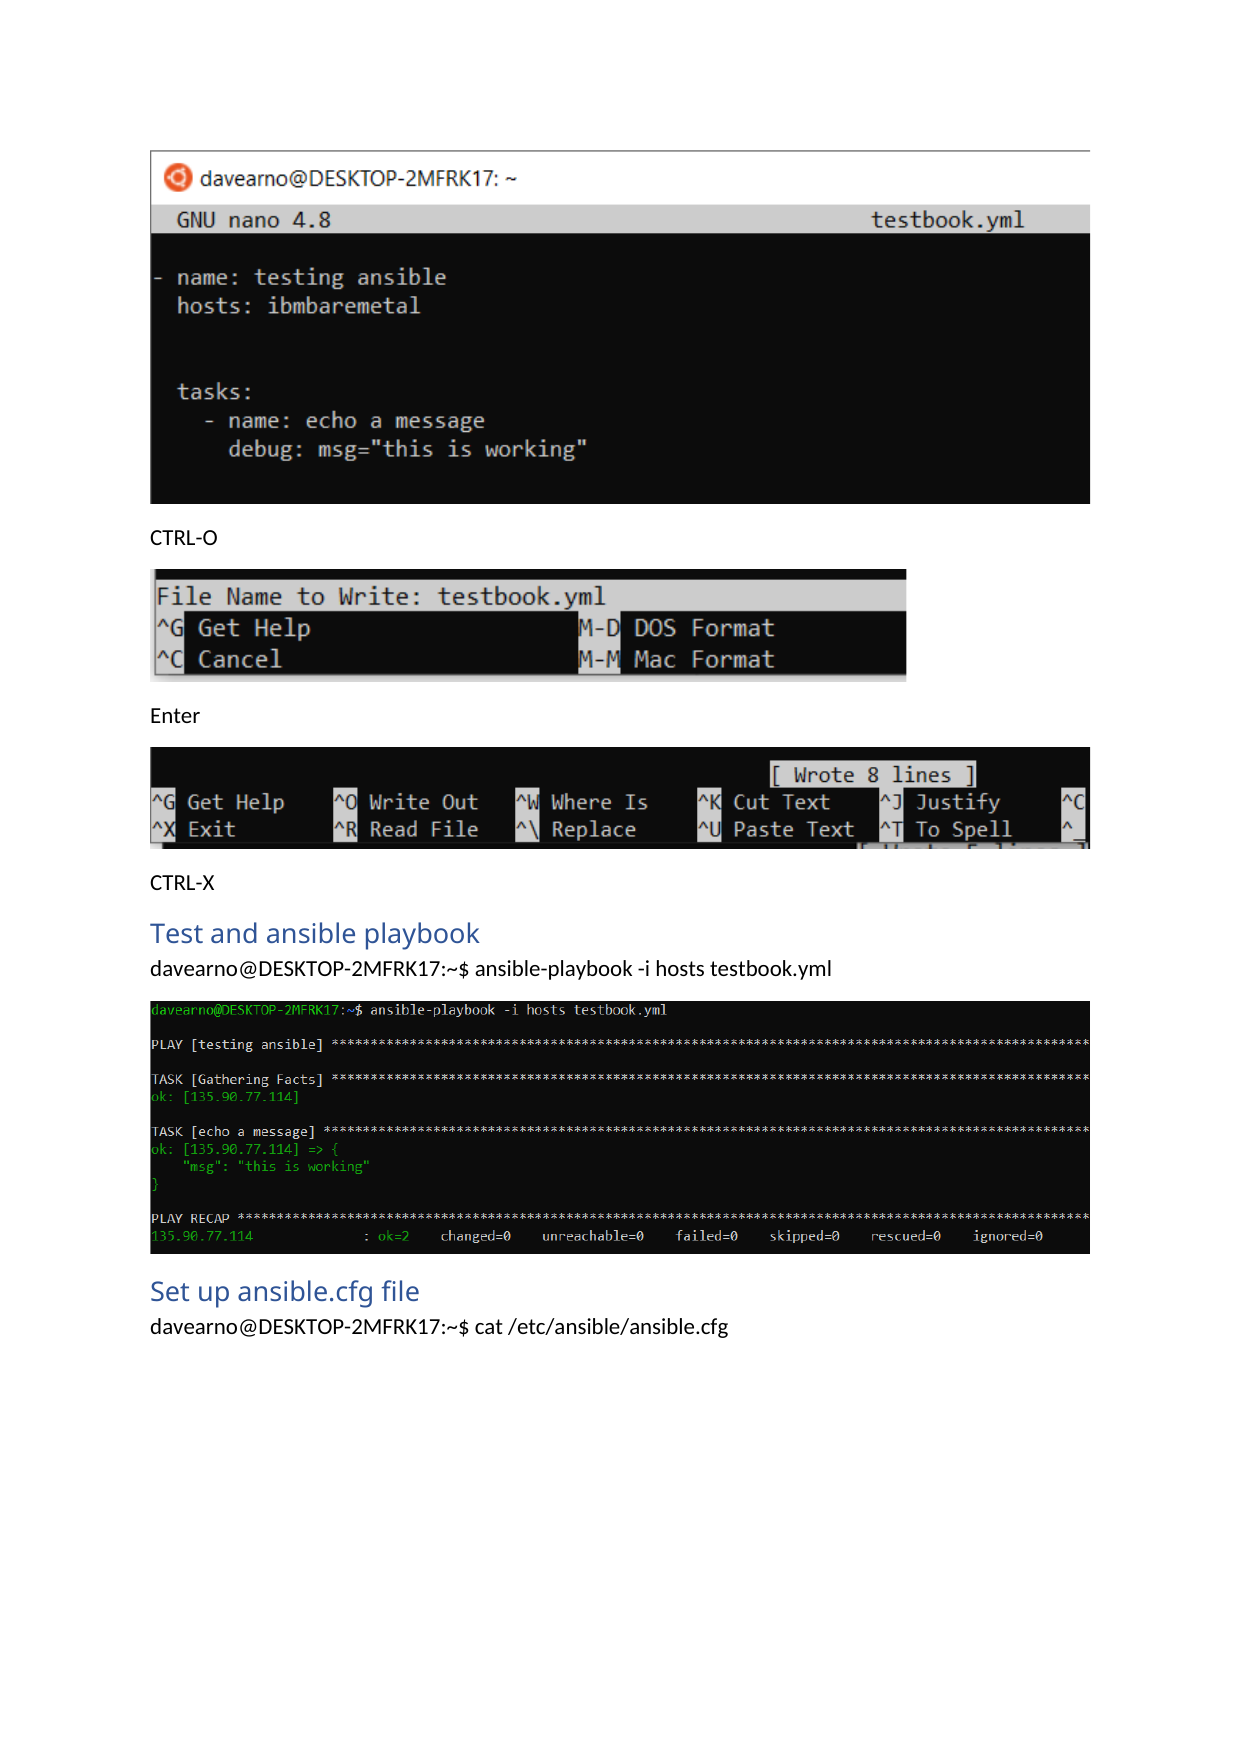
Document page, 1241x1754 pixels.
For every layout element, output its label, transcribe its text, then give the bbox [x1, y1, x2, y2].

picture [150, 150, 1091, 504]
text Enter [150, 701, 1090, 729]
subtitle Set up ansible.cfg file [150, 1273, 1090, 1309]
picture [150, 747, 1091, 849]
text CTRL-O [150, 523, 1090, 551]
picture [150, 1001, 1091, 1254]
text CTRL-X [150, 868, 1090, 896]
text davearno@DESKTOP-2MFRK17:~$ cat /etc/ansible/ansible.cfg [150, 1312, 1090, 1341]
text davearno@DESKTOP-2MFRK17:~$ ansible-playbook -i hosts testbook.yml [150, 954, 1090, 982]
picture [150, 569, 907, 682]
subtitle Test and ansible playbook [150, 914, 1090, 951]
